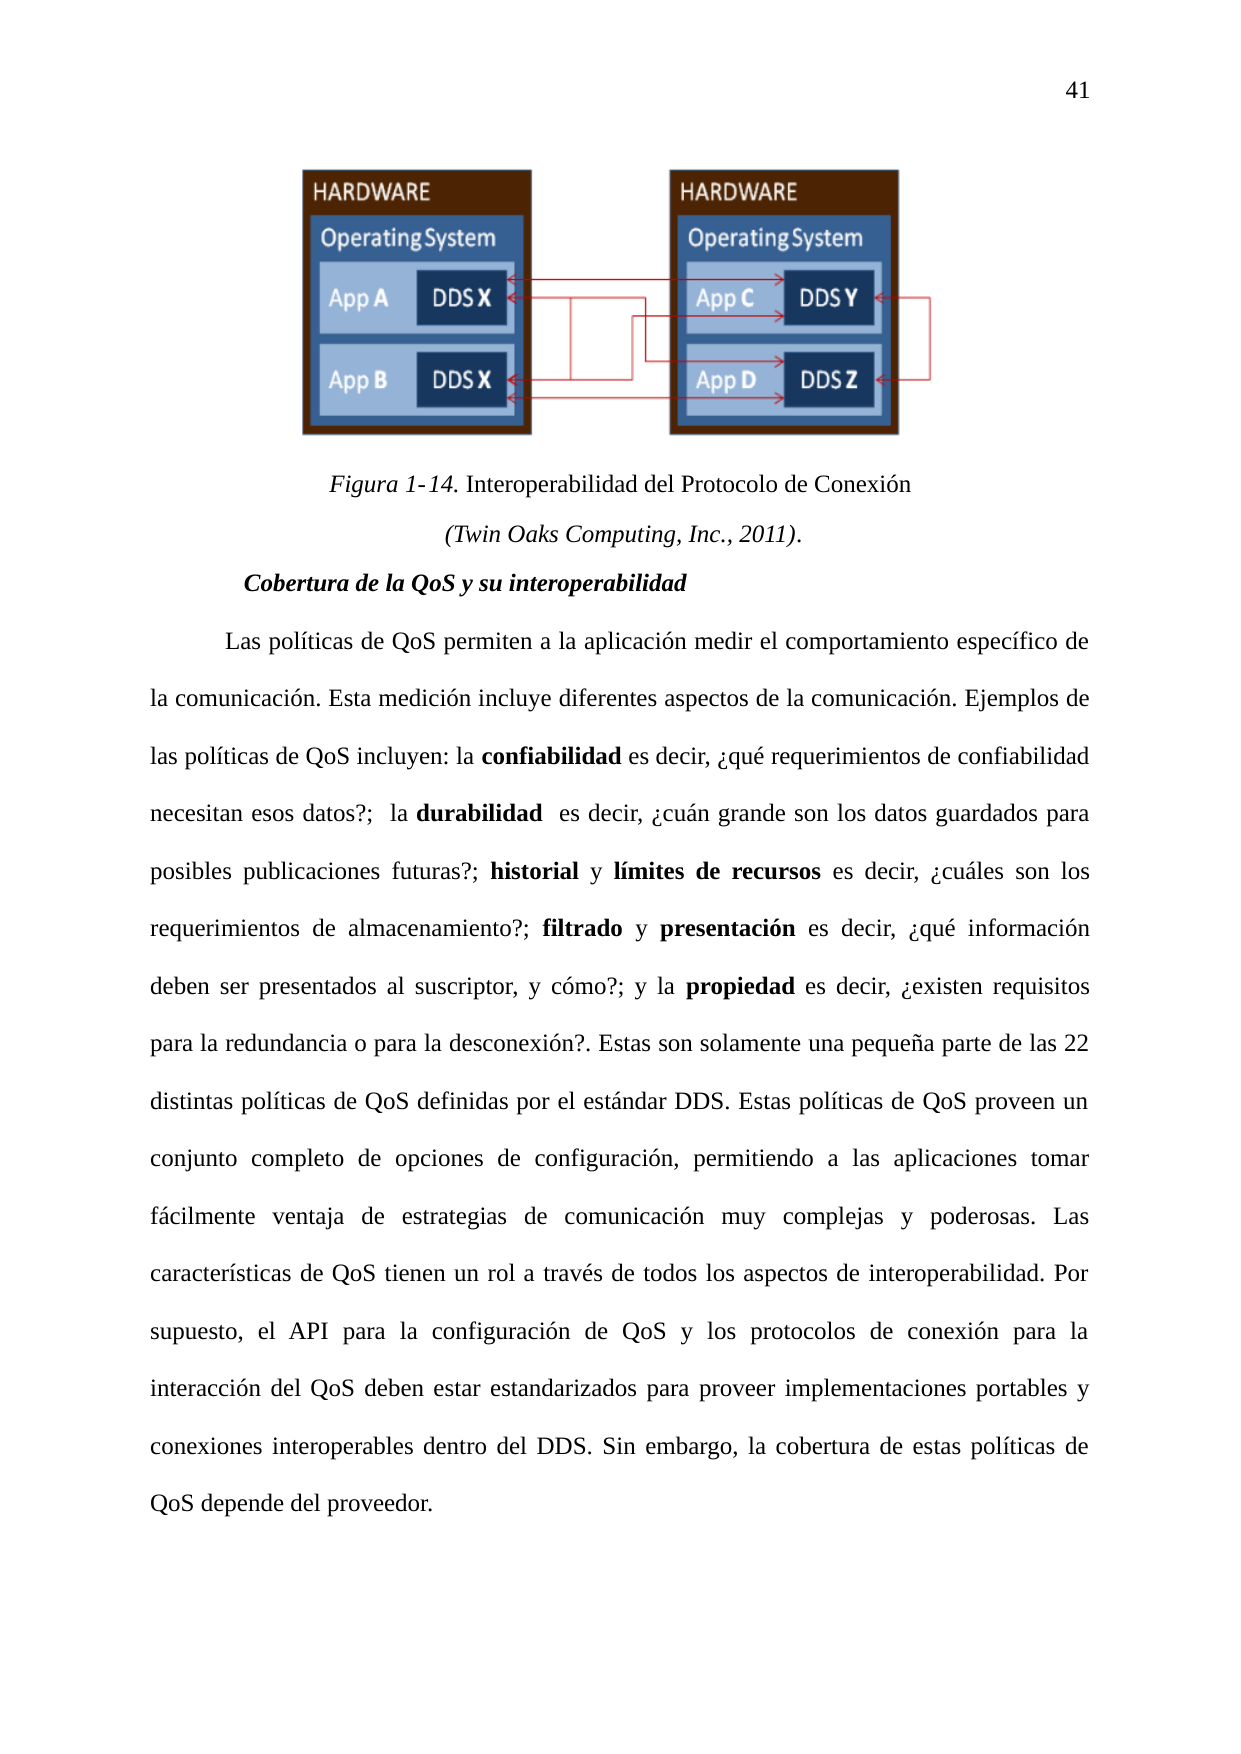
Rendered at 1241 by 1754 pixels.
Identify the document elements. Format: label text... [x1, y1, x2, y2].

text Las políticas de QoS permiten a la aplicación medir el comportamiento específico de la comunicación. Esta medición incluye diferentes aspectos de la comunicación. Ejemplos de las políticas de QoS incluyen: la confiabilidad es decir, ¿qué requerimientos de confiabilidad necesitan esos datos?; la durabilidad es decir, ¿cuán grande son los datos guardados para posibles publicaciones futuras?; historial y límites de recursos es decir, ¿cuáles son los requerimientos de almacenamiento?; filtrado y presentación es decir, ¿qué información deben ser presentados al suscriptor, y cómo?; y la propiedad es decir, ¿existen requisitos para la redundancia o para la desconexión?. Estas son solamente una pequeña parte de las 22 distintas políticas de QoS definidas por el estándar DDS. Estas políticas de QoS proveen un conjunto completo de opciones de configuración, permitiendo a las aplicaciones tomar fácilmente ventaja de estrategias de comunicación muy complejas y poderosas. Las características de QoS tienen un rol a través de todos los aspectos de interoperabilidad. Por supuesto, el API para la configuración de QoS y los protocolos de conexión para la interacción del QoS deben estar estandarizados para proveer implementaciones portables y conexiones interoperables dentro del DDS. Sin embargo, la cobertura de estas políticas de QoS depende del proveedor. [150, 626, 1090, 1517]
text Figura 1-14. Interoperabilidad del Protocolo de Conexión [150, 469, 1090, 498]
subtitle Cobertura de la QoS y su interoperabilidad [150, 568, 1090, 597]
text . [150, 519, 1090, 548]
